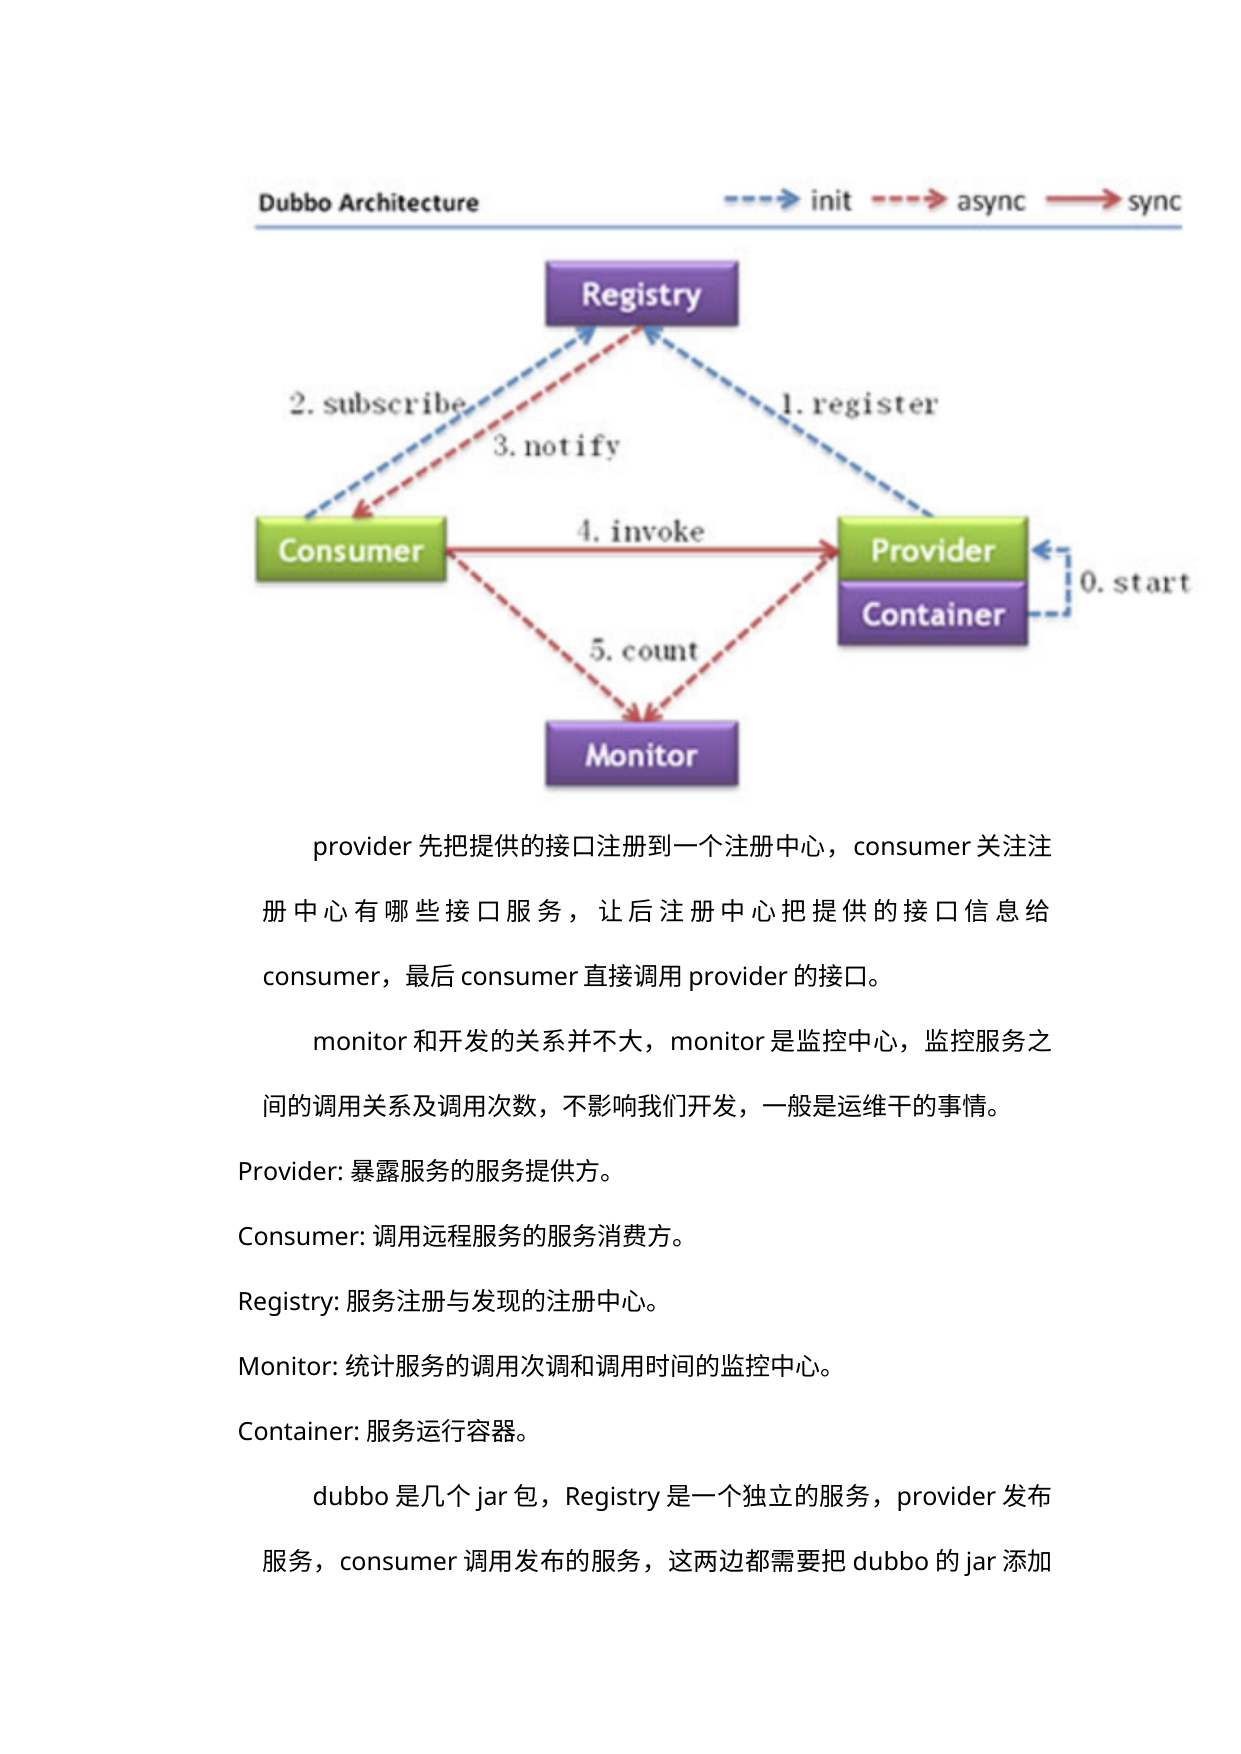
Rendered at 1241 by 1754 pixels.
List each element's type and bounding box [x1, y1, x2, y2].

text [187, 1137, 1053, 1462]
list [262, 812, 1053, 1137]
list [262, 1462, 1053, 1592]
picture [231, 162, 1204, 811]
